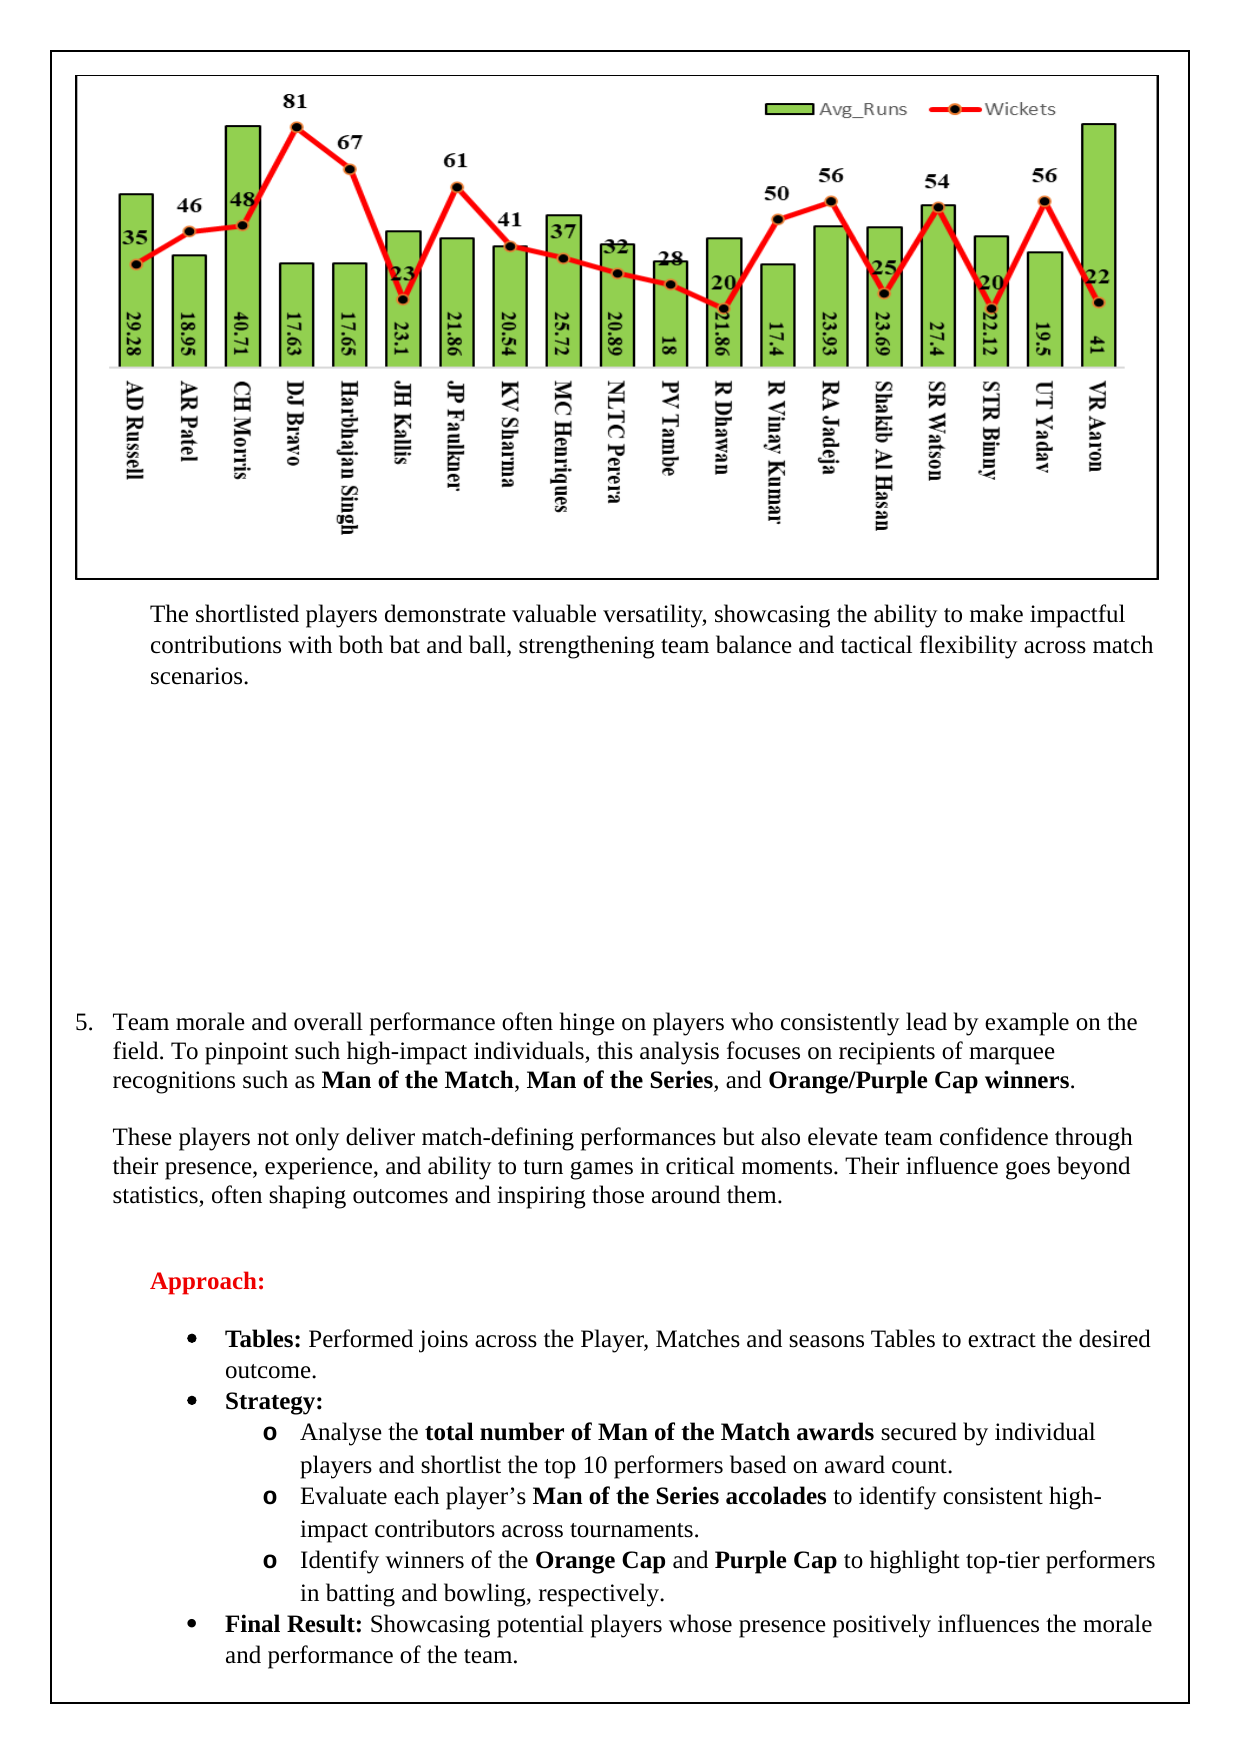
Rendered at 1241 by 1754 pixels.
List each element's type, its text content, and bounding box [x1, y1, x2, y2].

list Identify winners of the Orange Cap and Purple Cap to highlight top-tier performers in batting and bowling, respectively. [262, 1545, 1165, 1607]
picture [75, 75, 1159, 580]
list Approach: [150, 1266, 1165, 1295]
list Analyse the total number of Man of the Match awards secured by individual players and shortlist the top 10 performers based on award count. [262, 1417, 1165, 1479]
list Evaluate each player’s Man of the Series accolades to identify consistent high-impact contributors across tournaments. [262, 1481, 1165, 1543]
list These players not only deliver match-defining performances but also elevate team confidence through their presence, experience, and ability to turn games in critical moments. Their influence goes beyond statistics, often shaping outcomes and inspiring those around them. [112, 1122, 1165, 1209]
list Strategy: [187, 1386, 1165, 1414]
list Final Result: Showcasing potential players whose presence positively influences the morale and performance of the team. [187, 1609, 1165, 1669]
list Tables: Performed joins across the Player, Matches and seasons Tables to extract the desired outcome. [187, 1324, 1165, 1383]
list Team morale and overall performance often hinge on players who consistently lead by example on the field. To pinpoint such high-impact individuals, this analysis focuses on recipients of marquee recognitions such as Man of the Match, Man of the Series, and Orange/Purple Cap winners. [75, 1007, 1165, 1094]
text The shortlisted players demonstrate valuable versatility, showcasing the ability to make impactful contributions with both bat and ball, strengthening team balance and tactical flexibility across match scenarios. [150, 599, 1165, 690]
